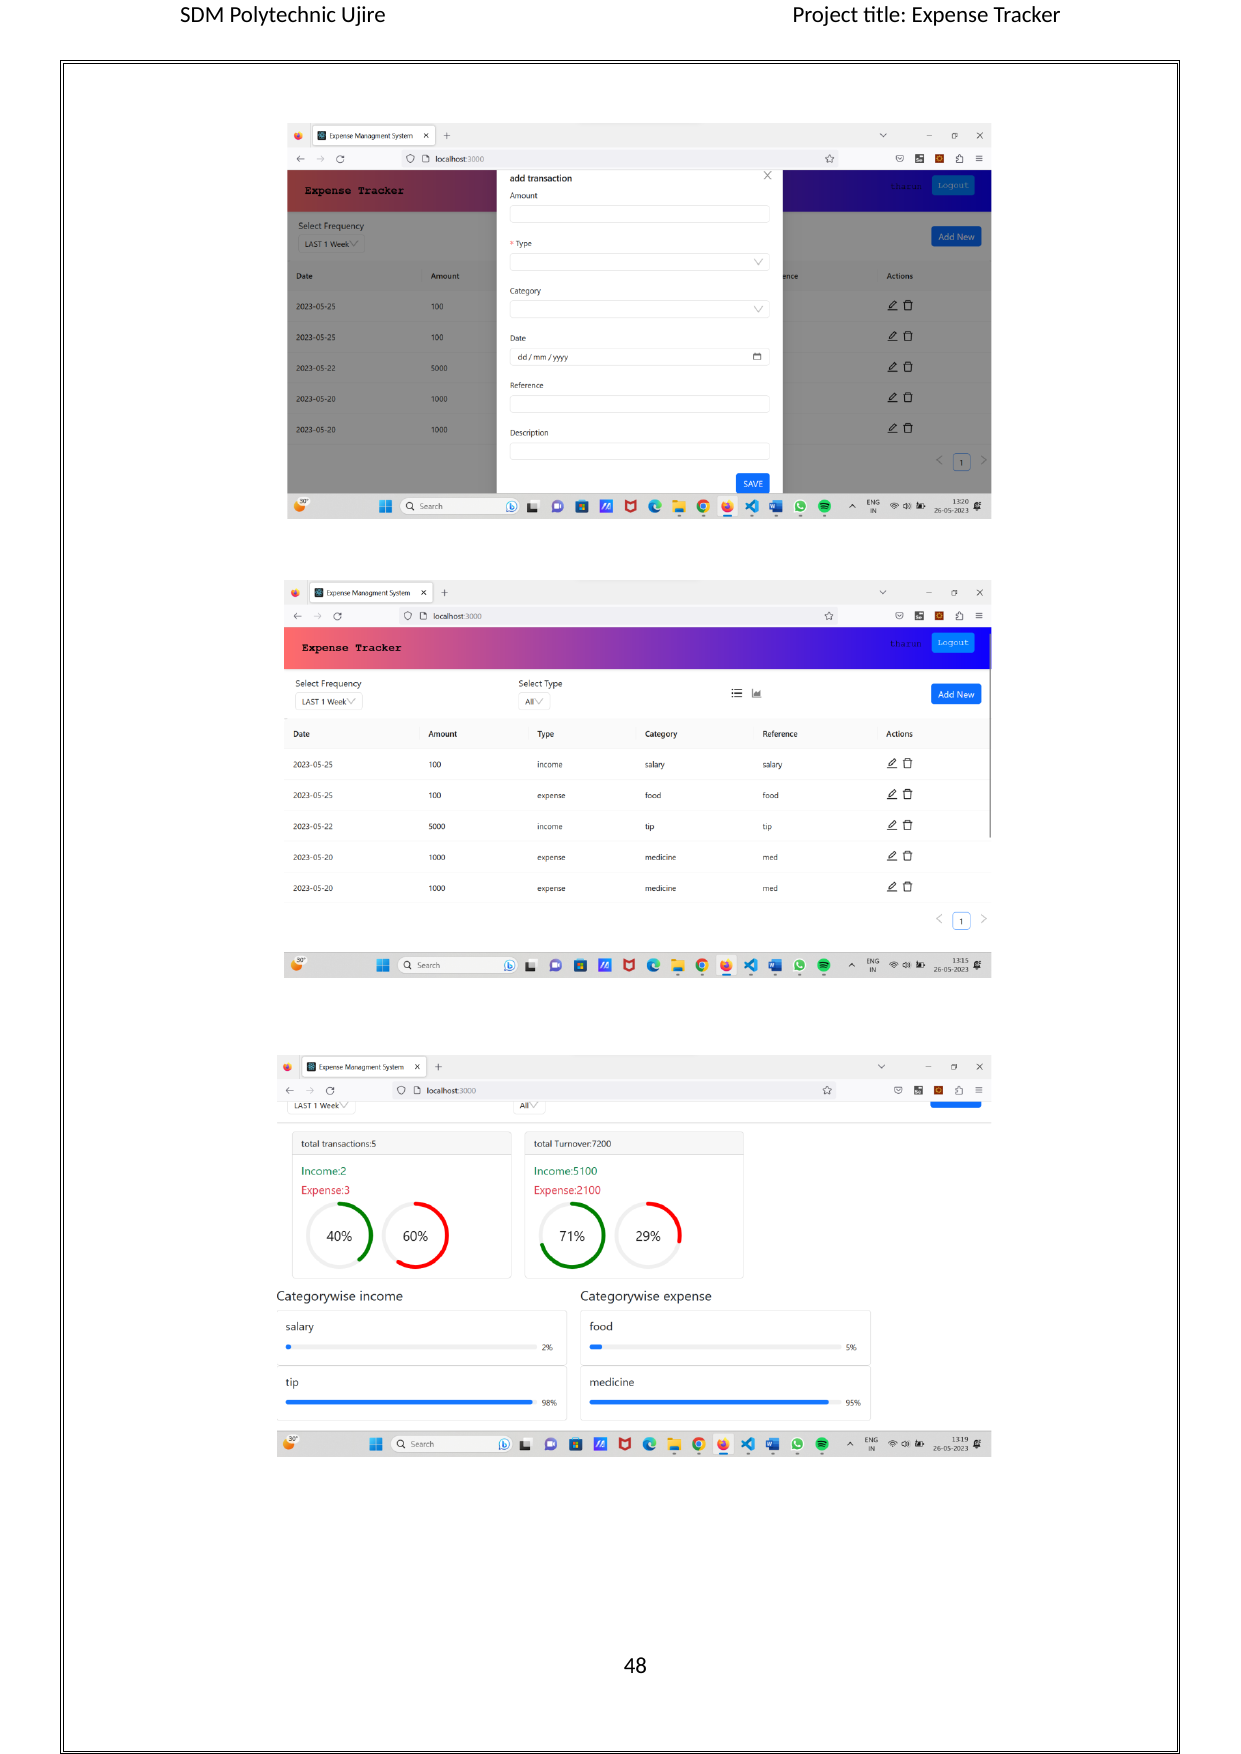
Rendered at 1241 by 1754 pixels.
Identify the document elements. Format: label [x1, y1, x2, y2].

picture [277, 1055, 992, 1457]
picture [287, 123, 992, 519]
picture [284, 580, 992, 978]
